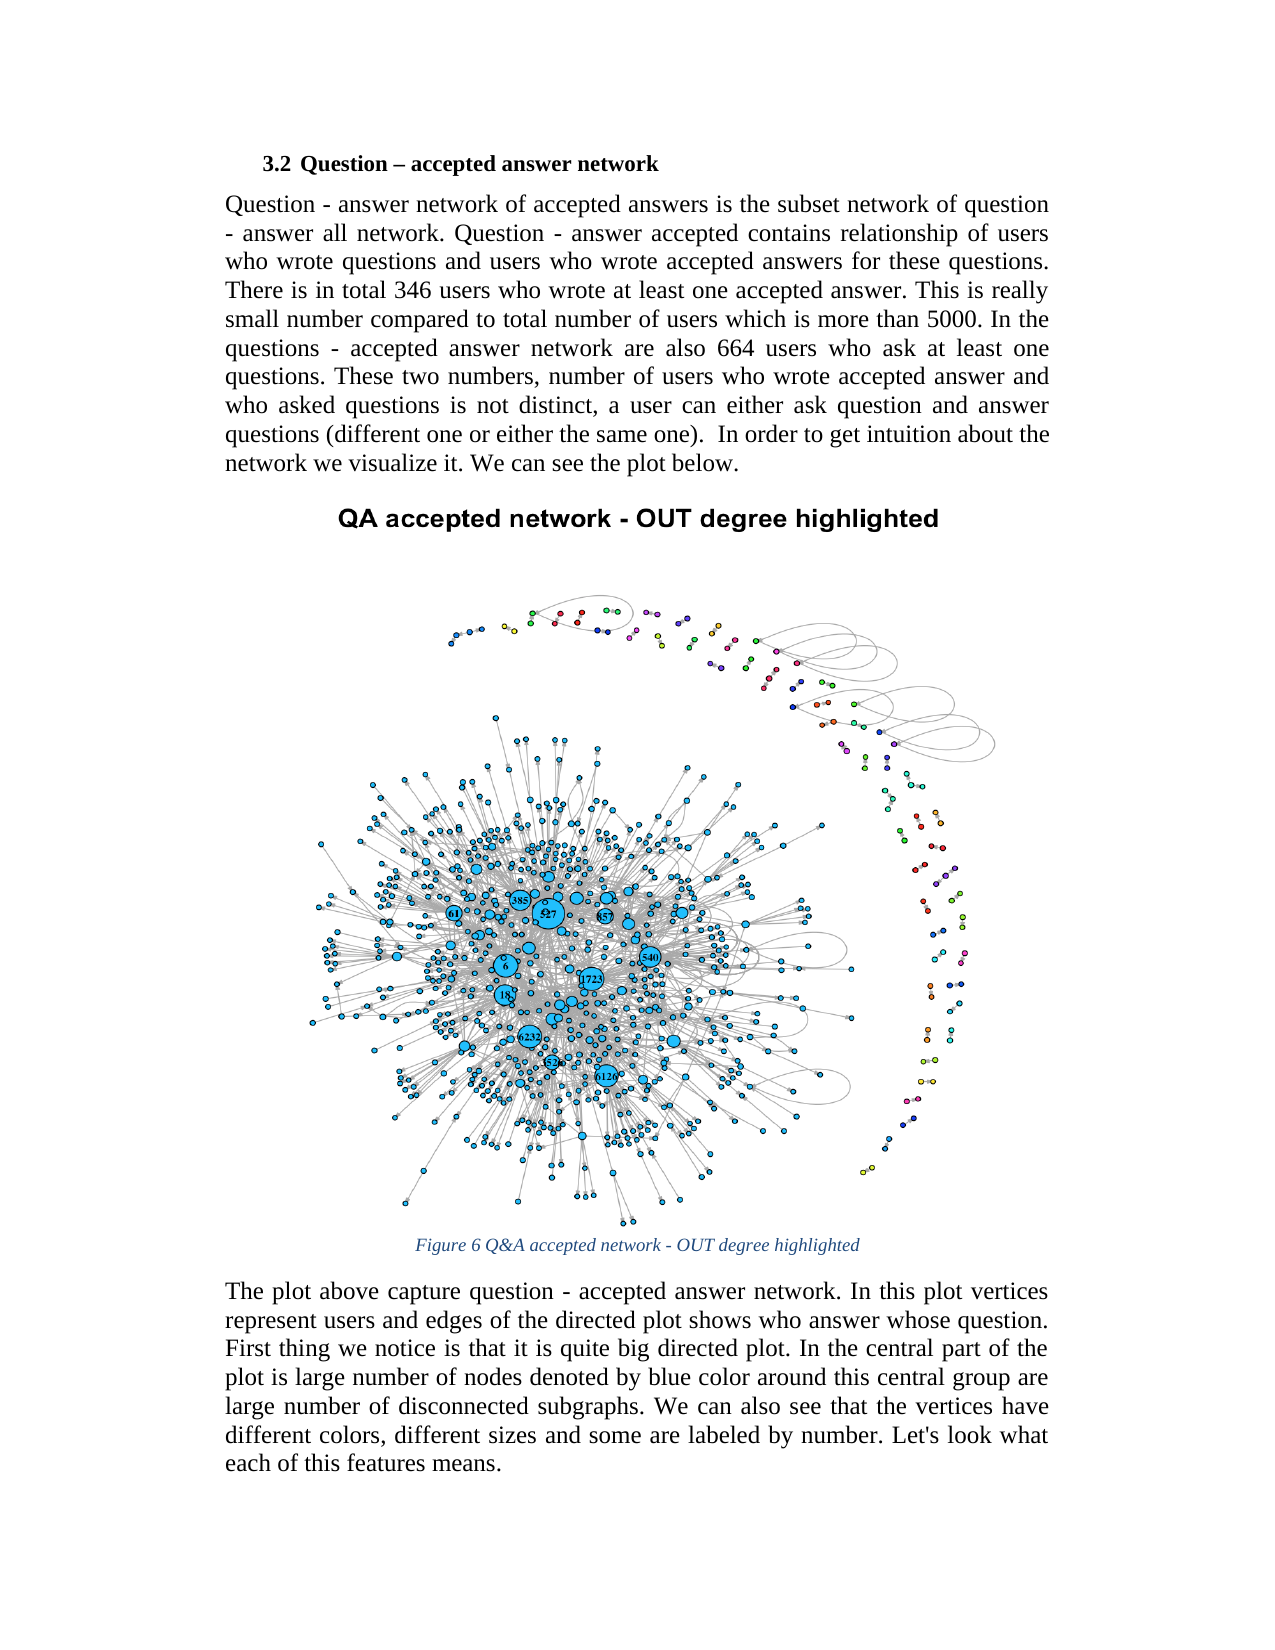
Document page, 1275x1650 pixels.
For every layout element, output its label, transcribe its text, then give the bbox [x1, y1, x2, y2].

text The plot above capture question - accepted answer network. In this plot vertices represent users and edges of the directed plot shows who answer whose question. First thing we notice is that it is quite big directed plot. In the central part of the plot is large number of nodes denoted by blue color around this central group are large number of disconnected subgraphs. We can also see that the vertices have different colors, different sizes and some are labeled by number. Let's look what each of this features means. [225, 1276, 1050, 1477]
text Question - answer network of accepted answers is the subset network of question - answer all network. Question - answer accepted contains relationship of users who wrote questions and users who wrote accepted answers for these questions. There is in total 346 users who wrote at least one accepted answer. This is really small number compared to total number of users which is more than 5000. In the questions - accepted answer network are also 664 users who ask at least one questions. These two numbers, number of users who wrote accepted answer and who asked questions is not distinct, a user can either ask question and answer questions (different one or either the same one). In order to get intuition about the network we visualize it. We can see the plot below. [225, 189, 1050, 476]
list Question – accepted answer network [262, 150, 1050, 176]
picture [259, 505, 1016, 1234]
